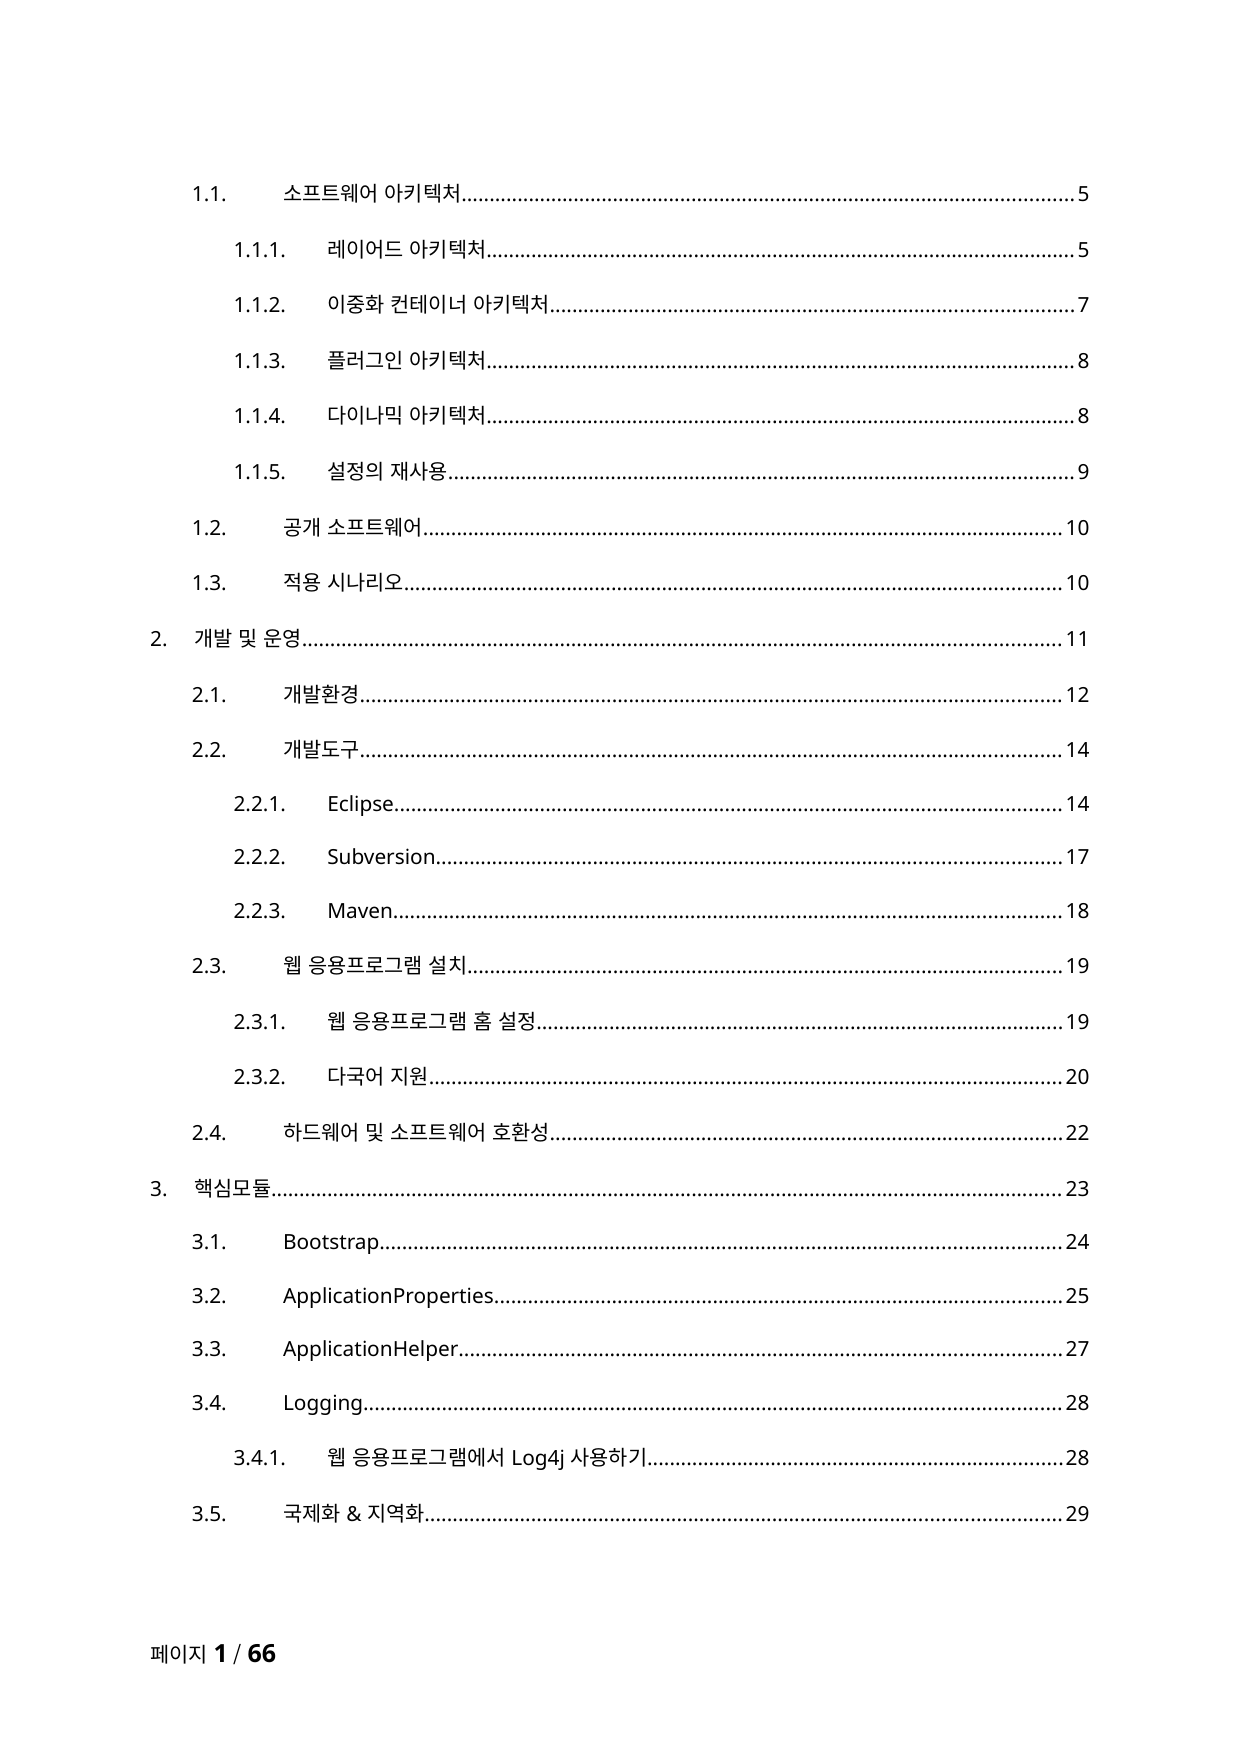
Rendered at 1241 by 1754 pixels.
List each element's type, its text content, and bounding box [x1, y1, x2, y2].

text 2.4. 하드웨어 및 소프트웨어 호환성 22 [192, 1116, 1090, 1147]
text 3. 핵심모듈 23 [150, 1172, 1090, 1202]
text 2.2. 개발도구 14 [192, 733, 1090, 764]
text 1.1.2. 이중화 컨테이너 아키텍처 7 [233, 288, 1090, 319]
text 3.3. ApplicationHelper 27 [192, 1334, 1090, 1363]
text 2.3.2. 다국어 지원 20 [233, 1061, 1090, 1091]
text 1.1.4. 다이나믹 아키텍처 8 [233, 400, 1090, 430]
text 2. 개발 및 운영 11 [150, 622, 1090, 652]
text 3.4. Logging 28 [192, 1388, 1090, 1416]
text 2.2.1. Eclipse 14 [233, 789, 1090, 817]
text 3.4.1. 웹 응용프로그램에서 Log4j 사용하기 28 [233, 1441, 1090, 1472]
text 1.1.1. 레이어드 아키텍처 5 [233, 233, 1090, 263]
text 2.2.2. Subversion 17 [233, 842, 1090, 871]
text 3.2. ApplicationProperties 25 [192, 1281, 1090, 1309]
text 2.2.3. Maven 18 [233, 896, 1090, 924]
text 1.1.5. 설정의 재사용 9 [233, 455, 1090, 486]
text 2.3.1. 웹 응용프로그램 홈 설정 19 [233, 1005, 1090, 1035]
text 1.1.3. 플러그인 아키텍처 8 [233, 344, 1090, 374]
text 1.3. 적용 시나리오 10 [192, 567, 1090, 597]
text 2.1. 개발환경 12 [192, 678, 1090, 708]
text 2.3. 웹 응용프로그램 설치 19 [192, 949, 1090, 980]
text 1.2. 공개 소프트웨어 10 [192, 511, 1090, 541]
text 3.5. 국제화 & 지역화 29 [192, 1497, 1090, 1527]
text 3.1. Bootstrap 24 [192, 1227, 1090, 1256]
text 1.1. 소프트웨어 아키텍처 5 [192, 177, 1090, 207]
